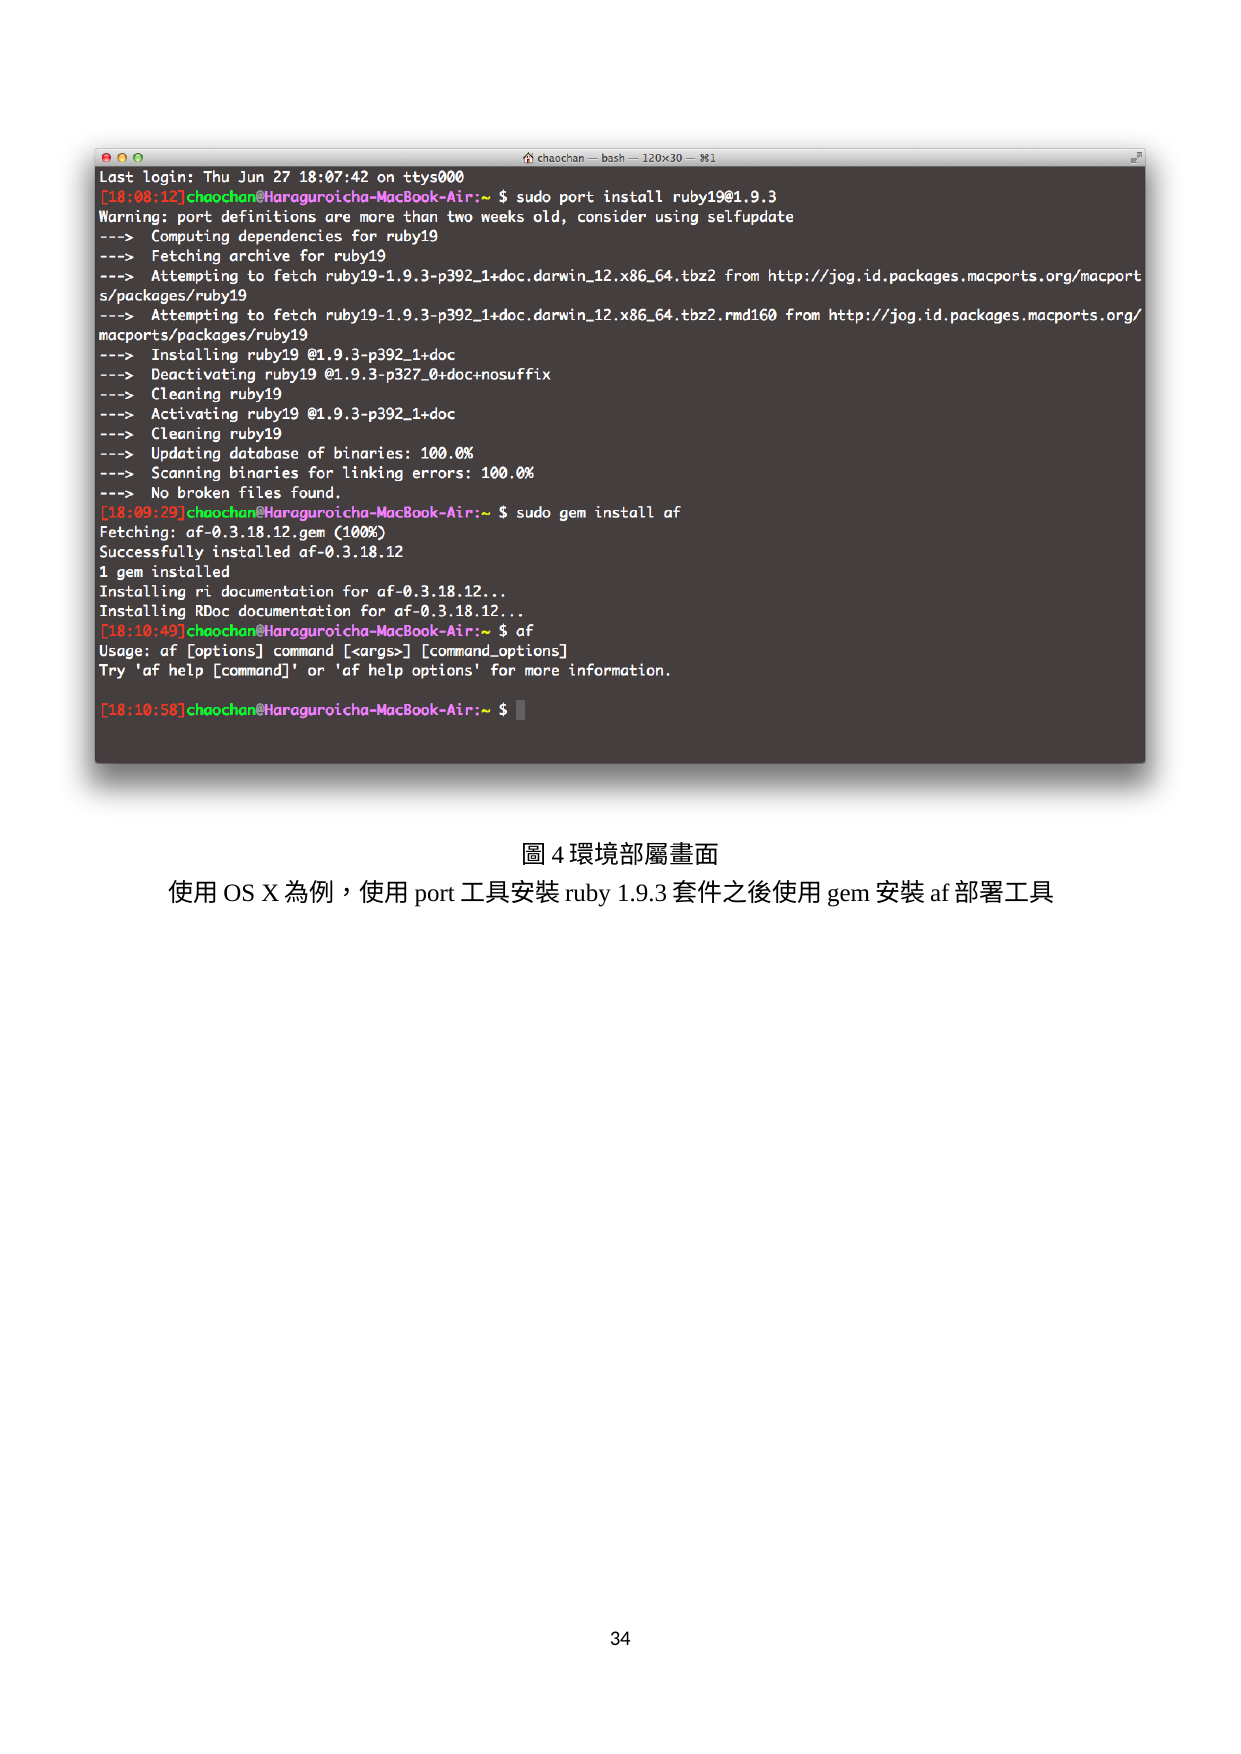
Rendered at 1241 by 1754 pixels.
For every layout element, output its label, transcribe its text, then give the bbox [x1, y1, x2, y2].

picture [50, 121, 1190, 825]
text 圖 4 環境部屬畫面 [1, 834, 1239, 872]
text 使用OS X為例，使用port工具安裝ruby 1.9.3套件之後使用gem安裝af部署工具 [118, 872, 1122, 909]
